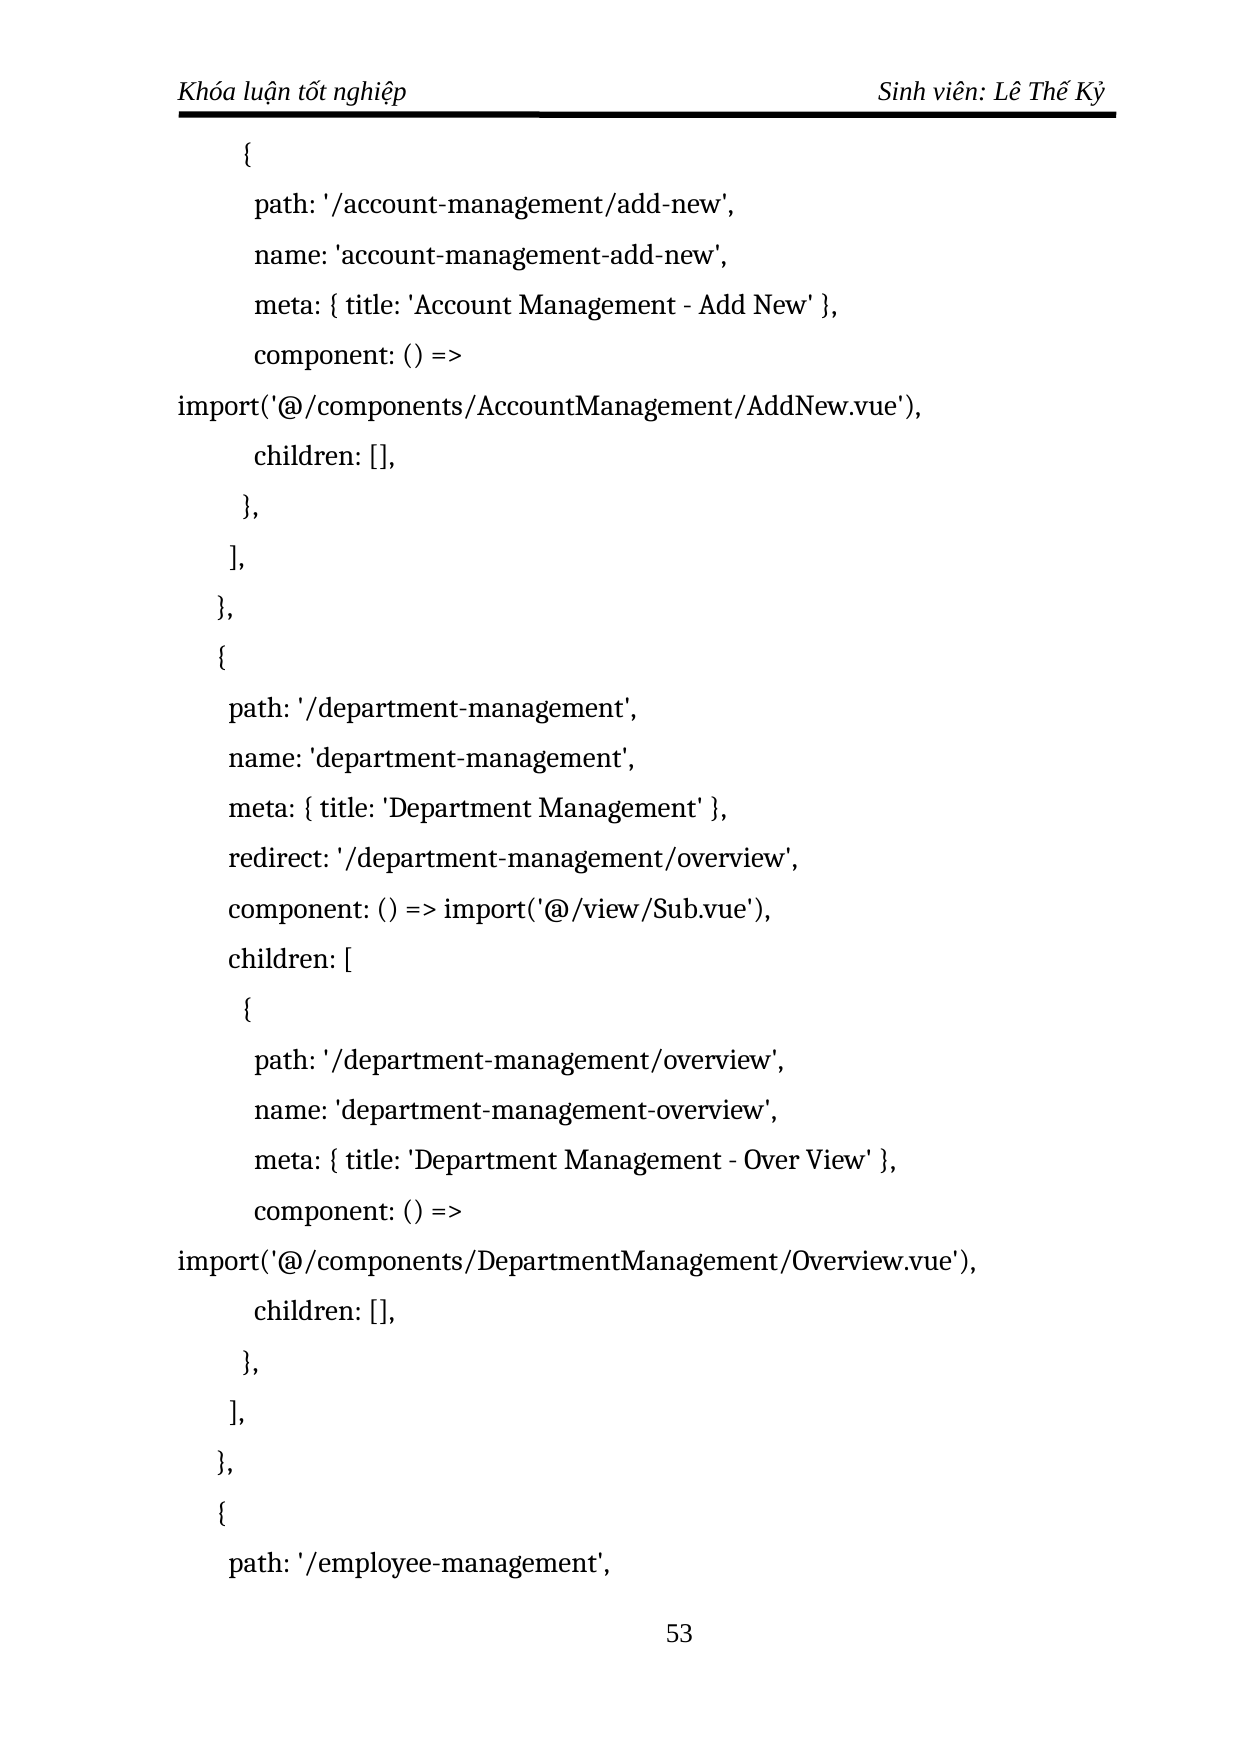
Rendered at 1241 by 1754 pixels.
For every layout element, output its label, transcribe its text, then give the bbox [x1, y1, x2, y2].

text { [177, 137, 1122, 171]
text }, [177, 1445, 1122, 1479]
text { [177, 1496, 1122, 1529]
text component: () => import('@/components/DepartmentManagement/Overview.vue'), [177, 1194, 1122, 1278]
text path: '/employee-management', [177, 1546, 1122, 1579]
text component: () => import('@/components/AccountManagement/AddNew.vue'), [177, 338, 1122, 422]
text component: () => import('@/view/Sub.vue'), [177, 892, 1122, 926]
text }, [177, 1345, 1122, 1378]
text redirect: '/department-management/overview', [177, 842, 1122, 875]
text ], [177, 540, 1122, 573]
text name: 'department-management', [177, 741, 1122, 774]
text path: '/account-management/add-new', [177, 188, 1122, 221]
text path: '/department-management', [177, 691, 1122, 724]
text children: [], [177, 1294, 1122, 1328]
text meta: { title: 'Department Management - Over View' }, [177, 1143, 1122, 1177]
text { [177, 993, 1122, 1026]
text children: [ [177, 942, 1122, 976]
text meta: { title: 'Department Management' }, [177, 791, 1122, 825]
text { [177, 640, 1122, 674]
text meta: { title: 'Account Management - Add New' }, [177, 288, 1122, 322]
text name: 'department-management-overview', [177, 1093, 1122, 1127]
text path: '/department-management/overview', [177, 1043, 1122, 1076]
text ], [177, 1395, 1122, 1429]
text children: [], [177, 439, 1122, 473]
text }, [177, 590, 1122, 624]
text }, [177, 489, 1122, 523]
text name: 'account-management-add-new', [177, 238, 1122, 271]
